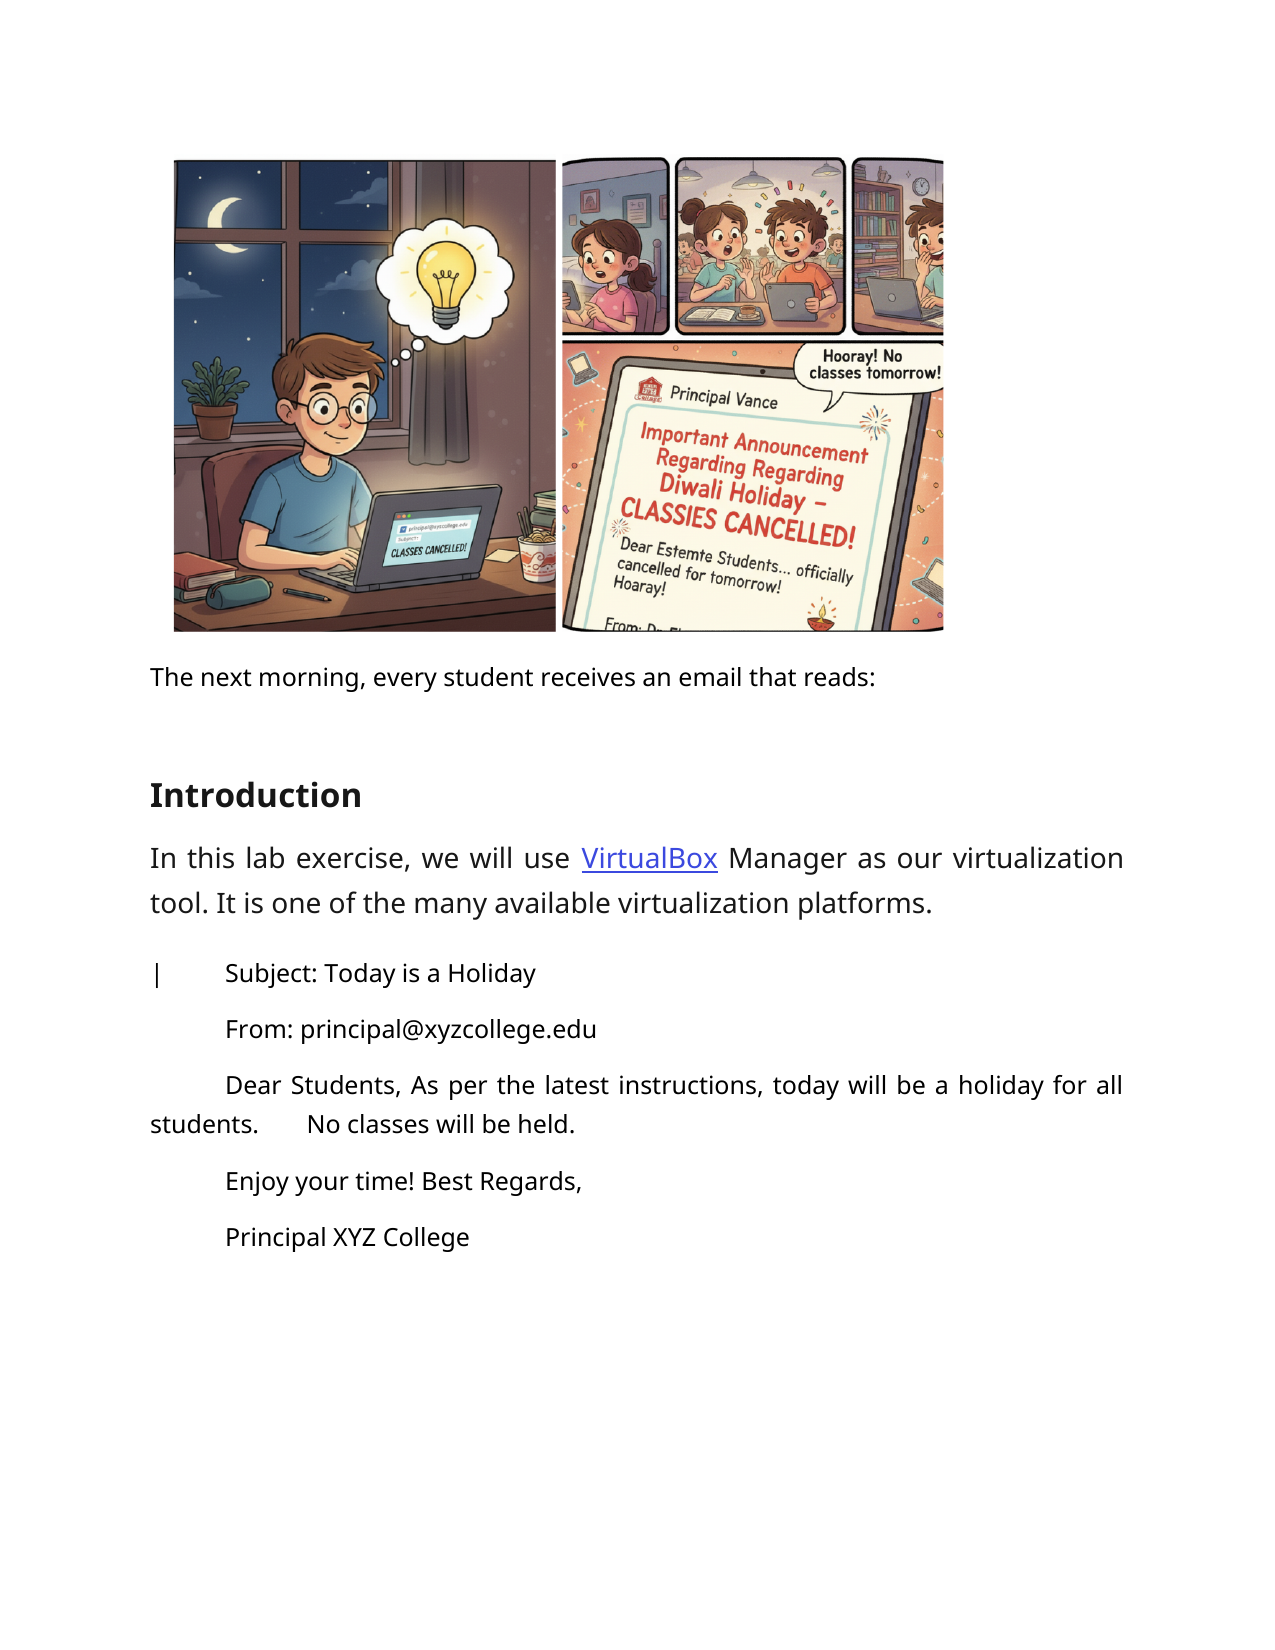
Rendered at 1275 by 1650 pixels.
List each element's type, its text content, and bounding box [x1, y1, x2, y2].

text From: principal@xyzcollege.edu [150, 1012, 1125, 1046]
subtitle Introduction [150, 772, 1125, 817]
text Enjoy your time! Best Regards, [150, 1163, 1125, 1197]
text The next morning, every student receives an email that reads: [150, 659, 1125, 694]
text In this lab exercise, we will use VirtualBox Manager as our virtualization tool. It is one of the many available virtualization platforms. [150, 838, 1125, 921]
text | Subject: Today is a Holiday [150, 955, 1125, 989]
text Principal XYZ College [150, 1219, 1125, 1253]
text Dear Students, As per the latest instructions, today will be a holiday for all students. No classes will be held. [150, 1068, 1125, 1141]
